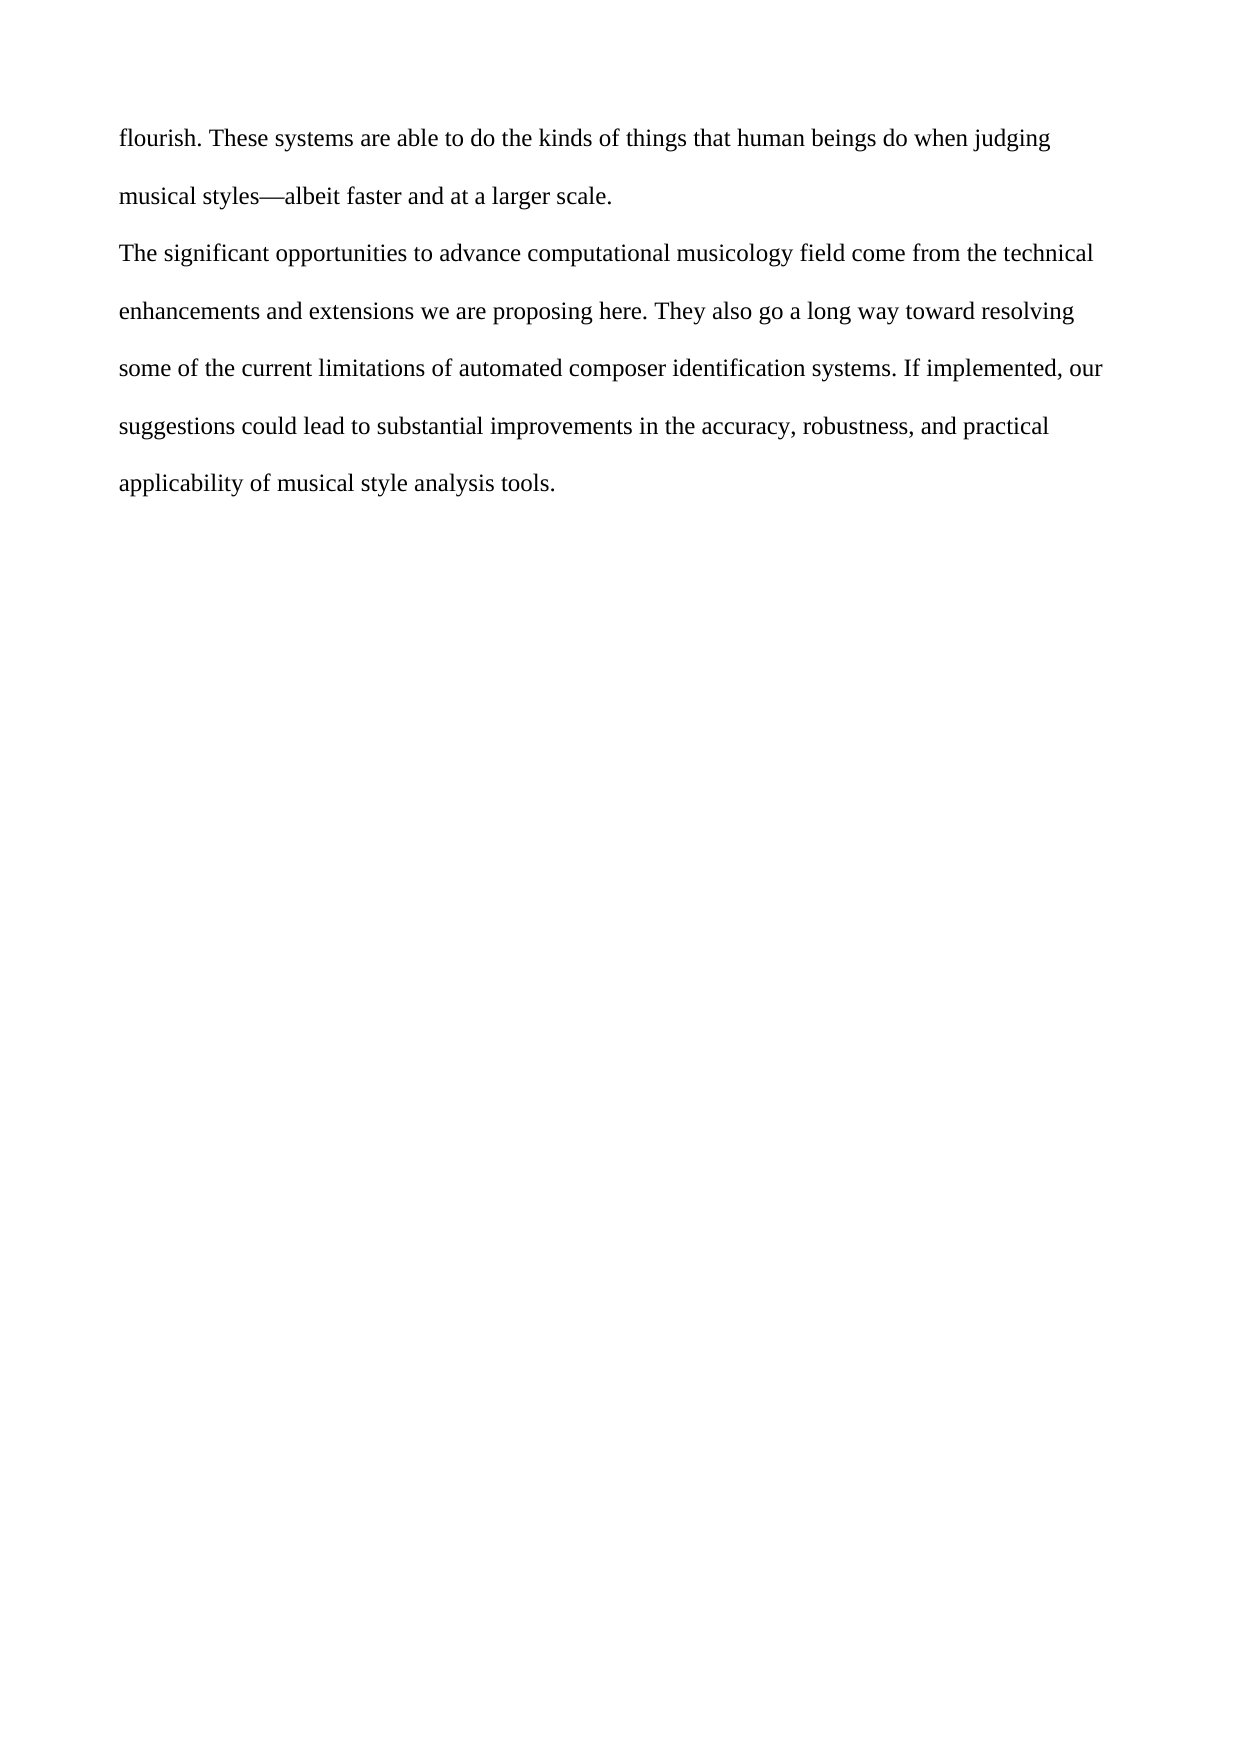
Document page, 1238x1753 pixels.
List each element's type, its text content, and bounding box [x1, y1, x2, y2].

text The significant opportunities to advance computational musicology field come from the technical enhancements and extensions we are proposing here. They also go a long way toward resolving some of the current limitations of automated composer identification systems. If implemented, our suggestions could lead to substantial improvements in the accuracy, robustness, and practical applicability of musical style analysis tools. [118, 238, 1129, 497]
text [118, 123, 1129, 209]
